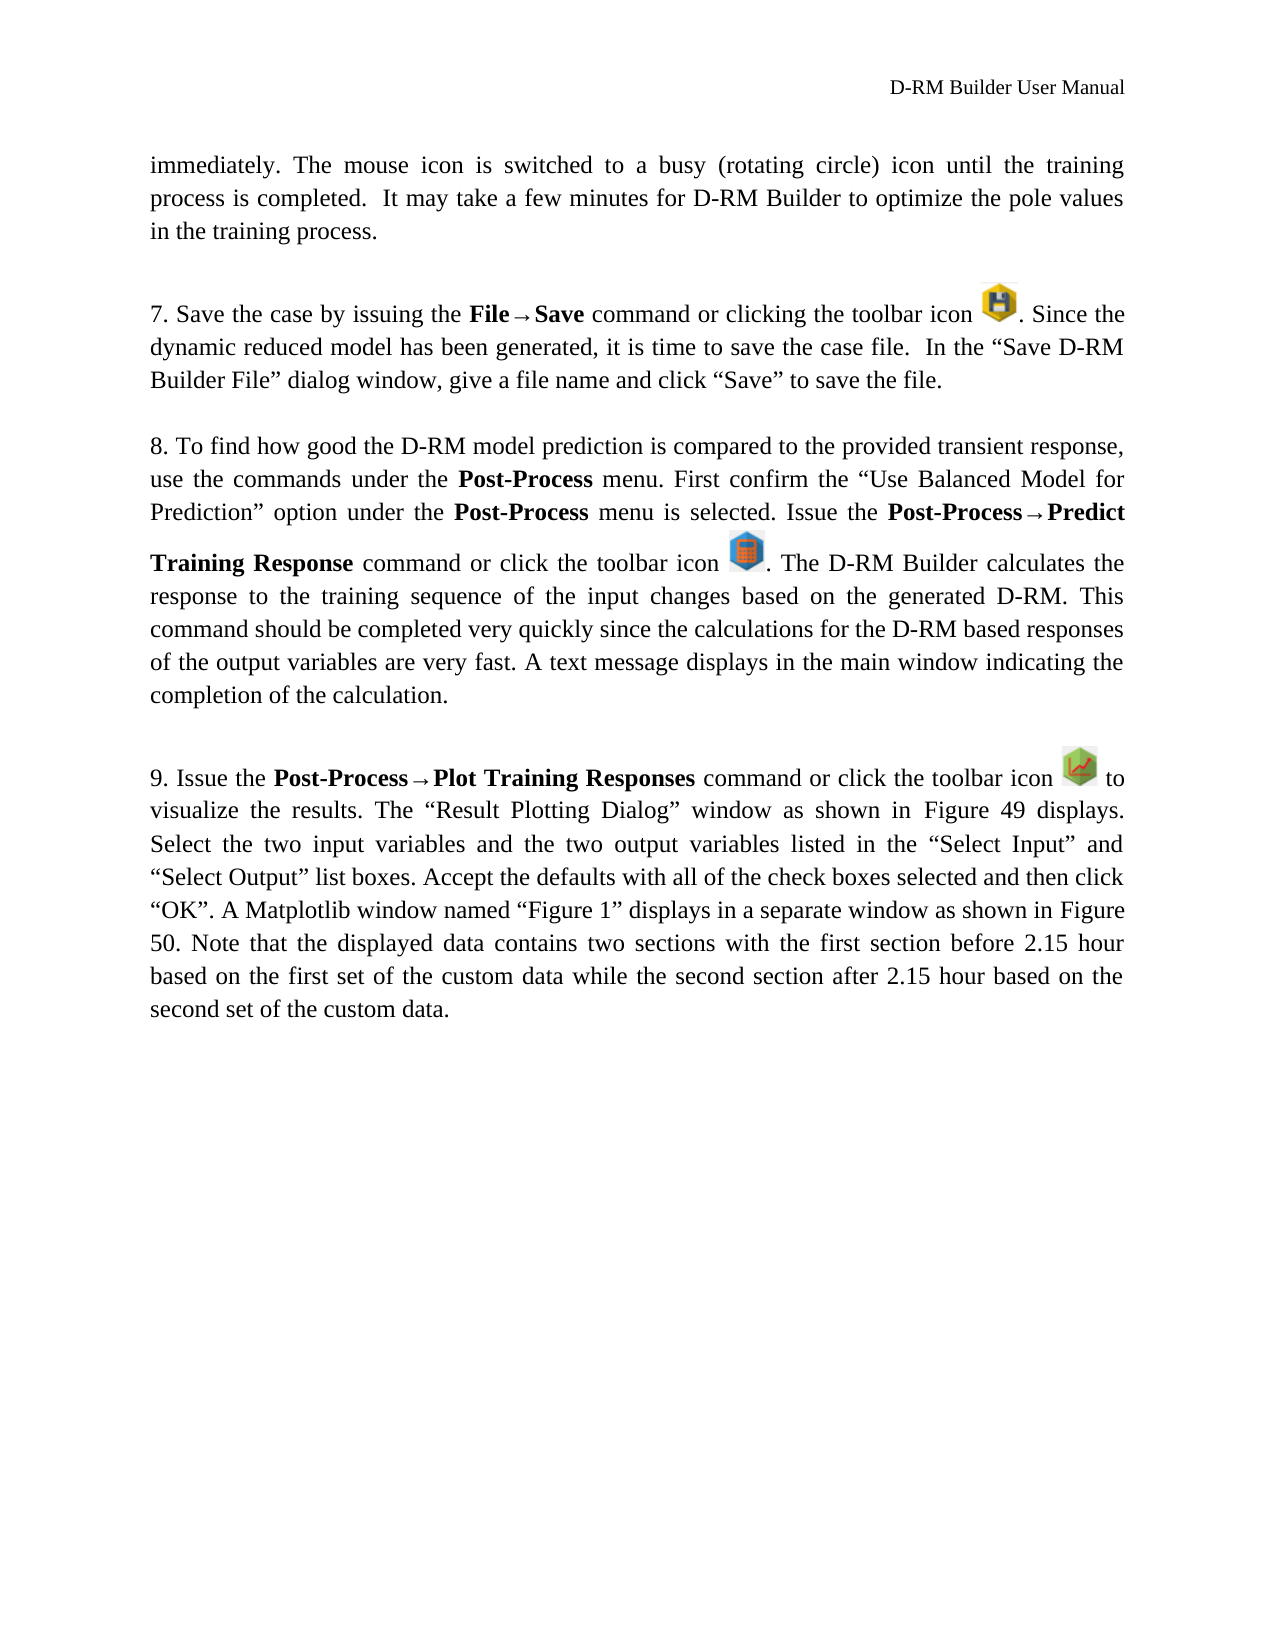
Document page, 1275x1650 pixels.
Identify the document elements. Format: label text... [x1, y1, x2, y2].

picture [1061, 746, 1098, 786]
text 8. To find how good the D-RM model prediction is compared to the provided transient response, use the commands under the Post-Process menu. First confirm the “Use Balanced Model for Prediction” option under the Post-Process menu is selected. Issue the Post-Process→Predict Training Response command or click the toolbar icon . The D-RM Builder calculates the response to the training sequence of the input changes based on the generated D-RM. This command should be completed very quickly since the calculations for the D-RM based responses of the output variables are very fast. A text message displays in the main window indicating the completion of the calculation. [150, 431, 1125, 709]
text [150, 150, 1125, 245]
picture [980, 282, 1018, 322]
text 9. Issue the Post-Process→Plot Training Responses command or click the toolbar icon to visualize the results. The “Result Plotting Dialog” window as shown in Figure 49 displays. Select the two input variables and the two output variables listed in the “Select Input” and “Select Output” list boxes. Accept the defaults with all of the check boxes selected and then click “OK”. A Matplotlib window named “Figure 1” displays in a separate window as shown in Figure 50. Note that the displayed data contains two sections with the first section before 2.15 hour based on the first set of the custom data while the second section after 2.15 hour based on the second set of the custom data. [150, 746, 1125, 1022]
picture [729, 530, 766, 572]
text 7. Save the case by issuing the File→Save command or clicking the toolbar icon . Since the dynamic reduced model has been generated, it is time to save the case file. In the “Save D-RM Builder File” dialog window, give a file name and click “Save” to save the file. [150, 282, 1125, 393]
